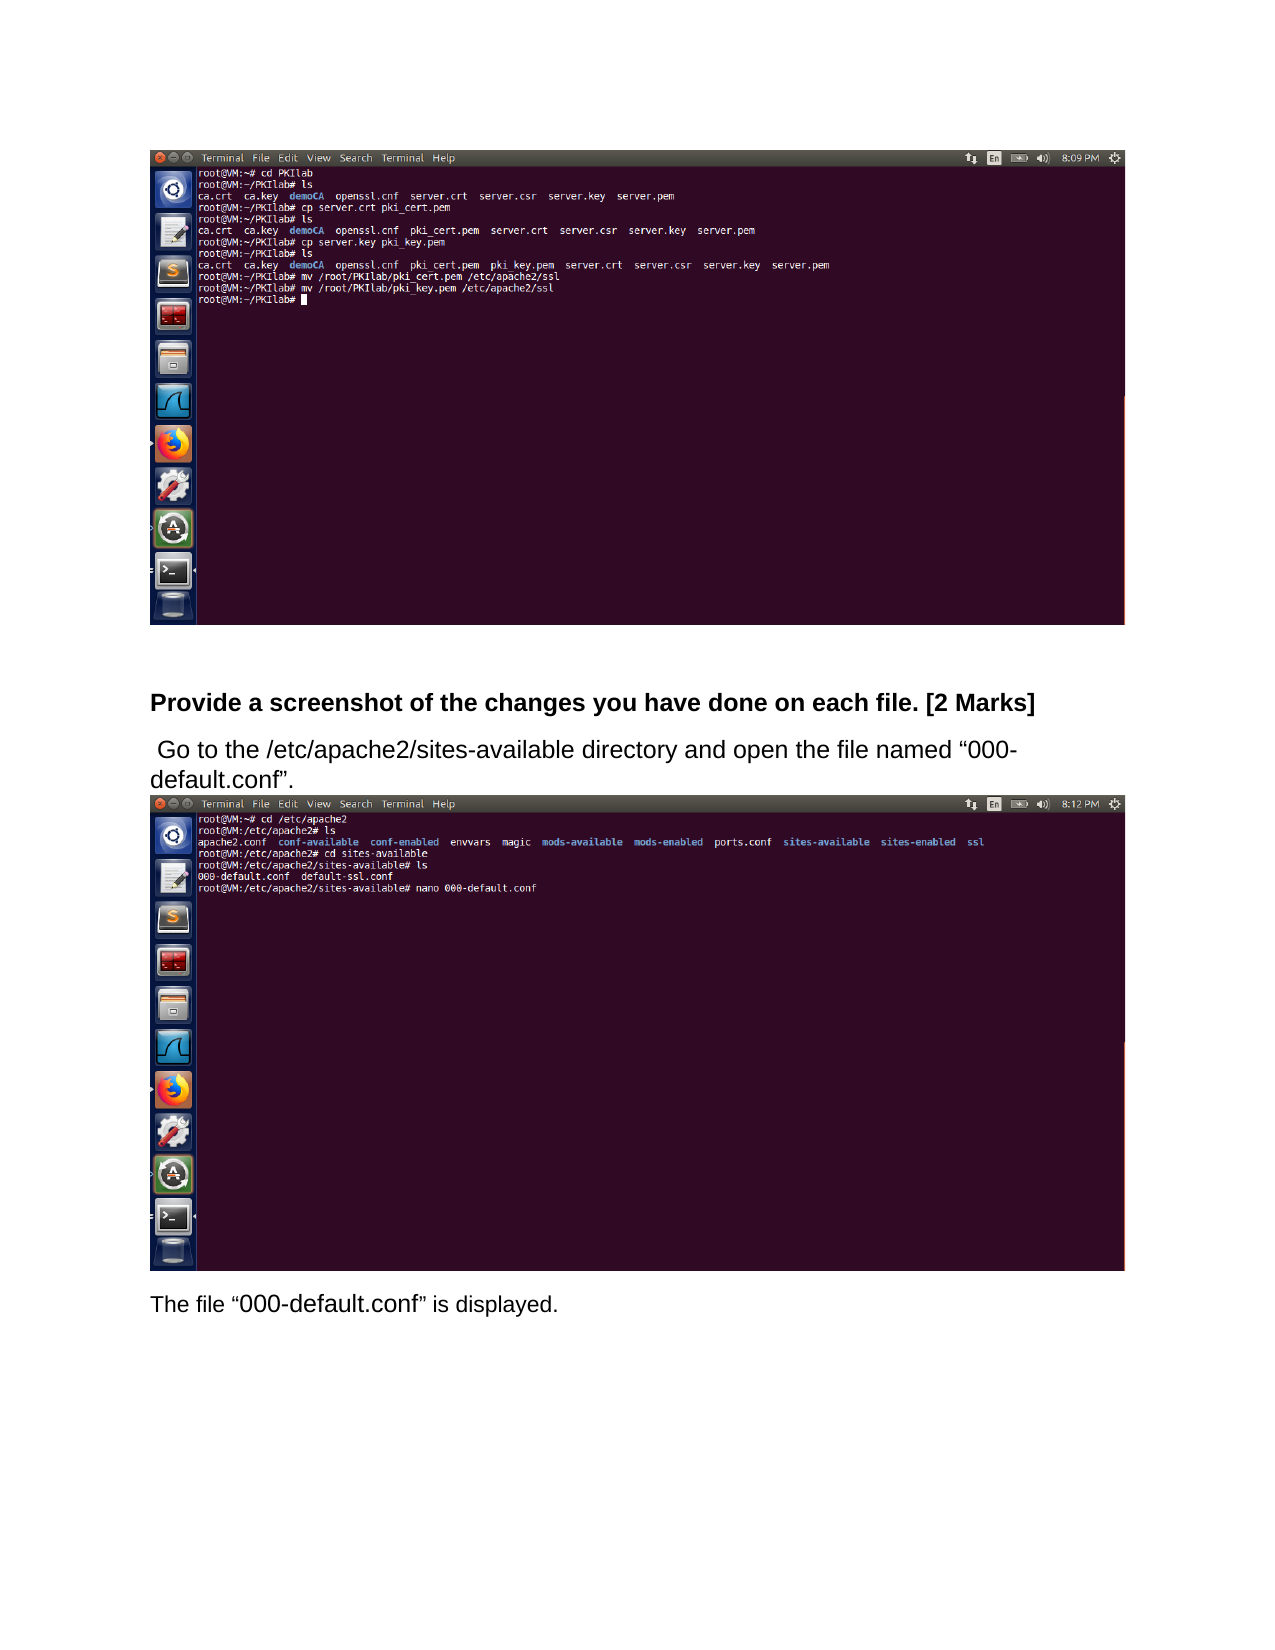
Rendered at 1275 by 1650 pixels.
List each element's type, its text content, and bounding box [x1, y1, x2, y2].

picture [150, 150, 1125, 625]
text The file “000-default.conf” is displayed. [150, 1289, 1125, 1318]
text Go to the /etc/apache2/sites-available directory and open the file named “000-default.conf”. [150, 735, 1125, 795]
picture [150, 795, 1125, 1271]
text Provide a screenshot of the changes you have done on each file. [2 Marks] [150, 688, 1125, 717]
